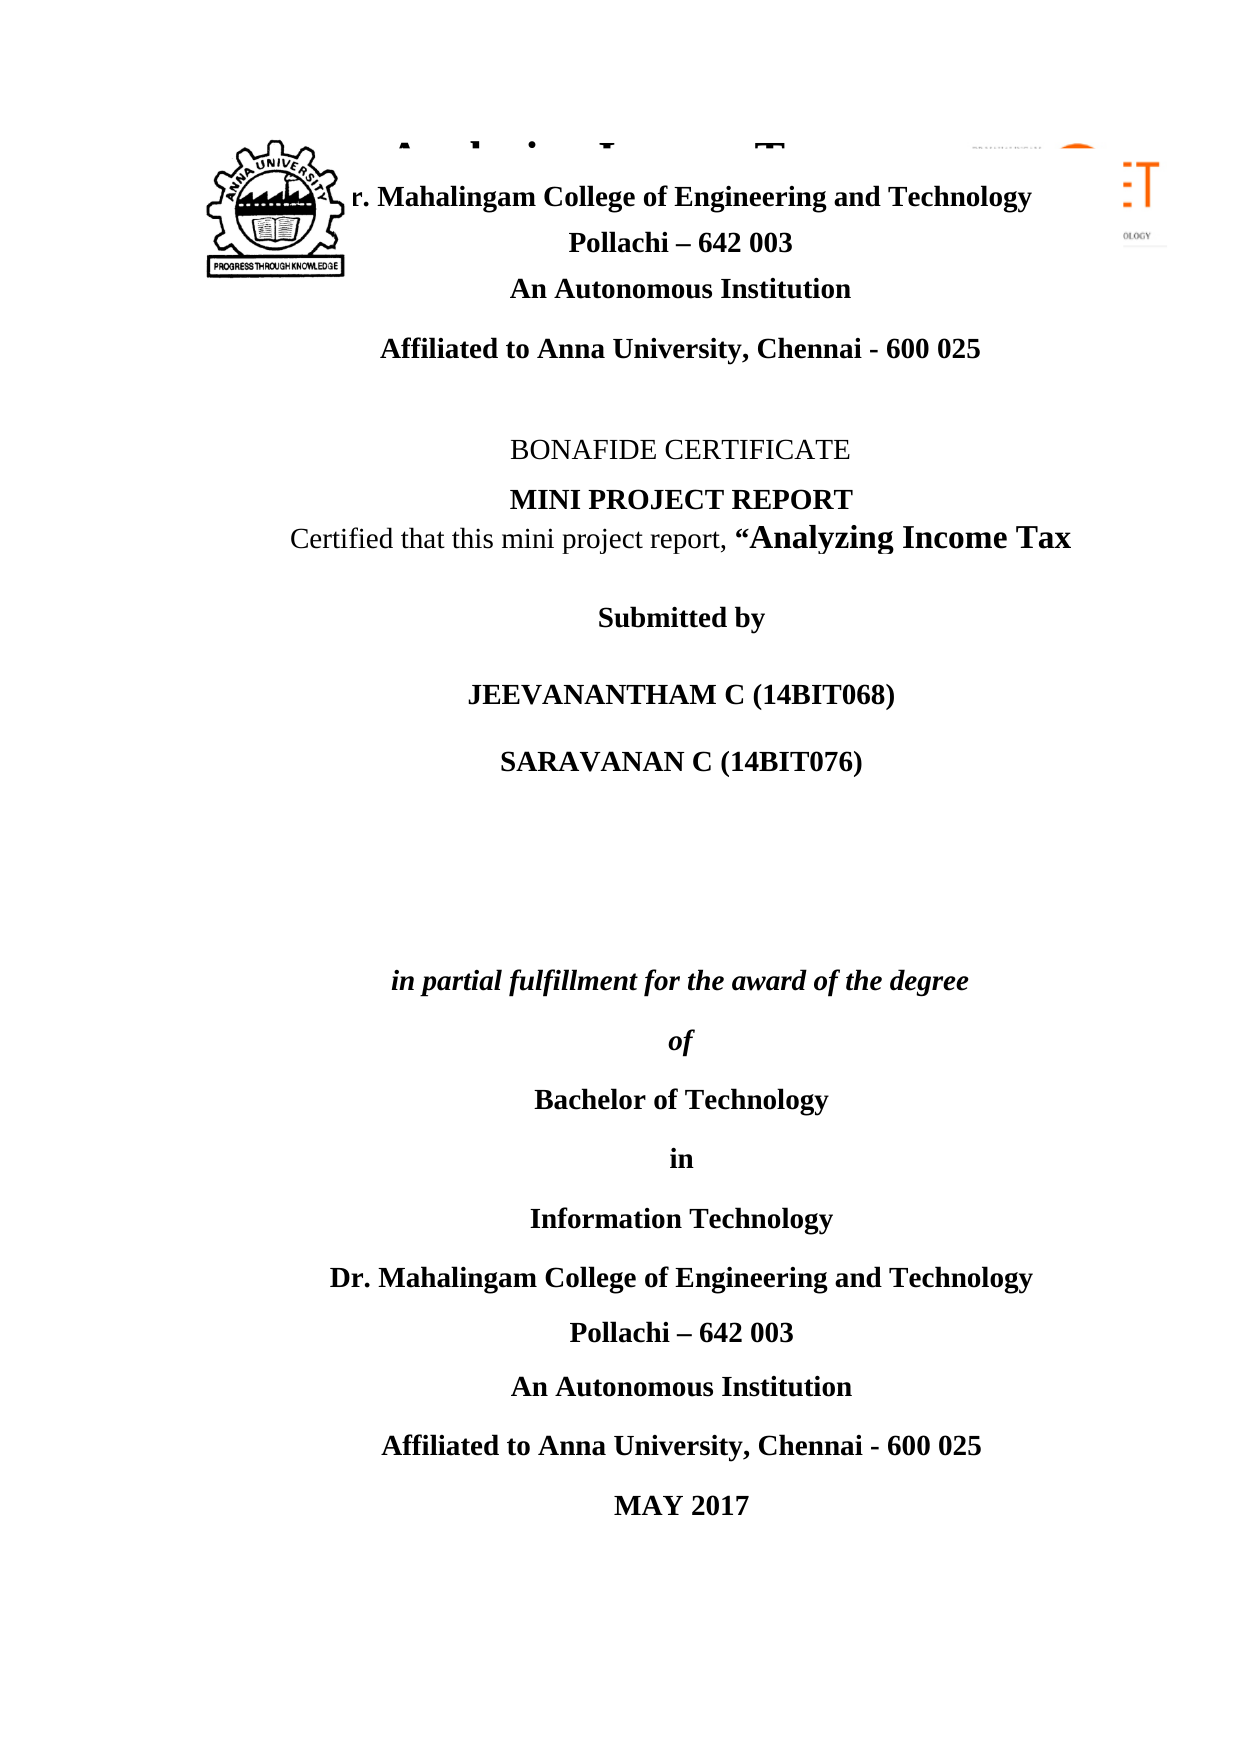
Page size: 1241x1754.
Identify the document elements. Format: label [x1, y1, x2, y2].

picture [967, 142, 1168, 258]
picture [193, 127, 353, 290]
